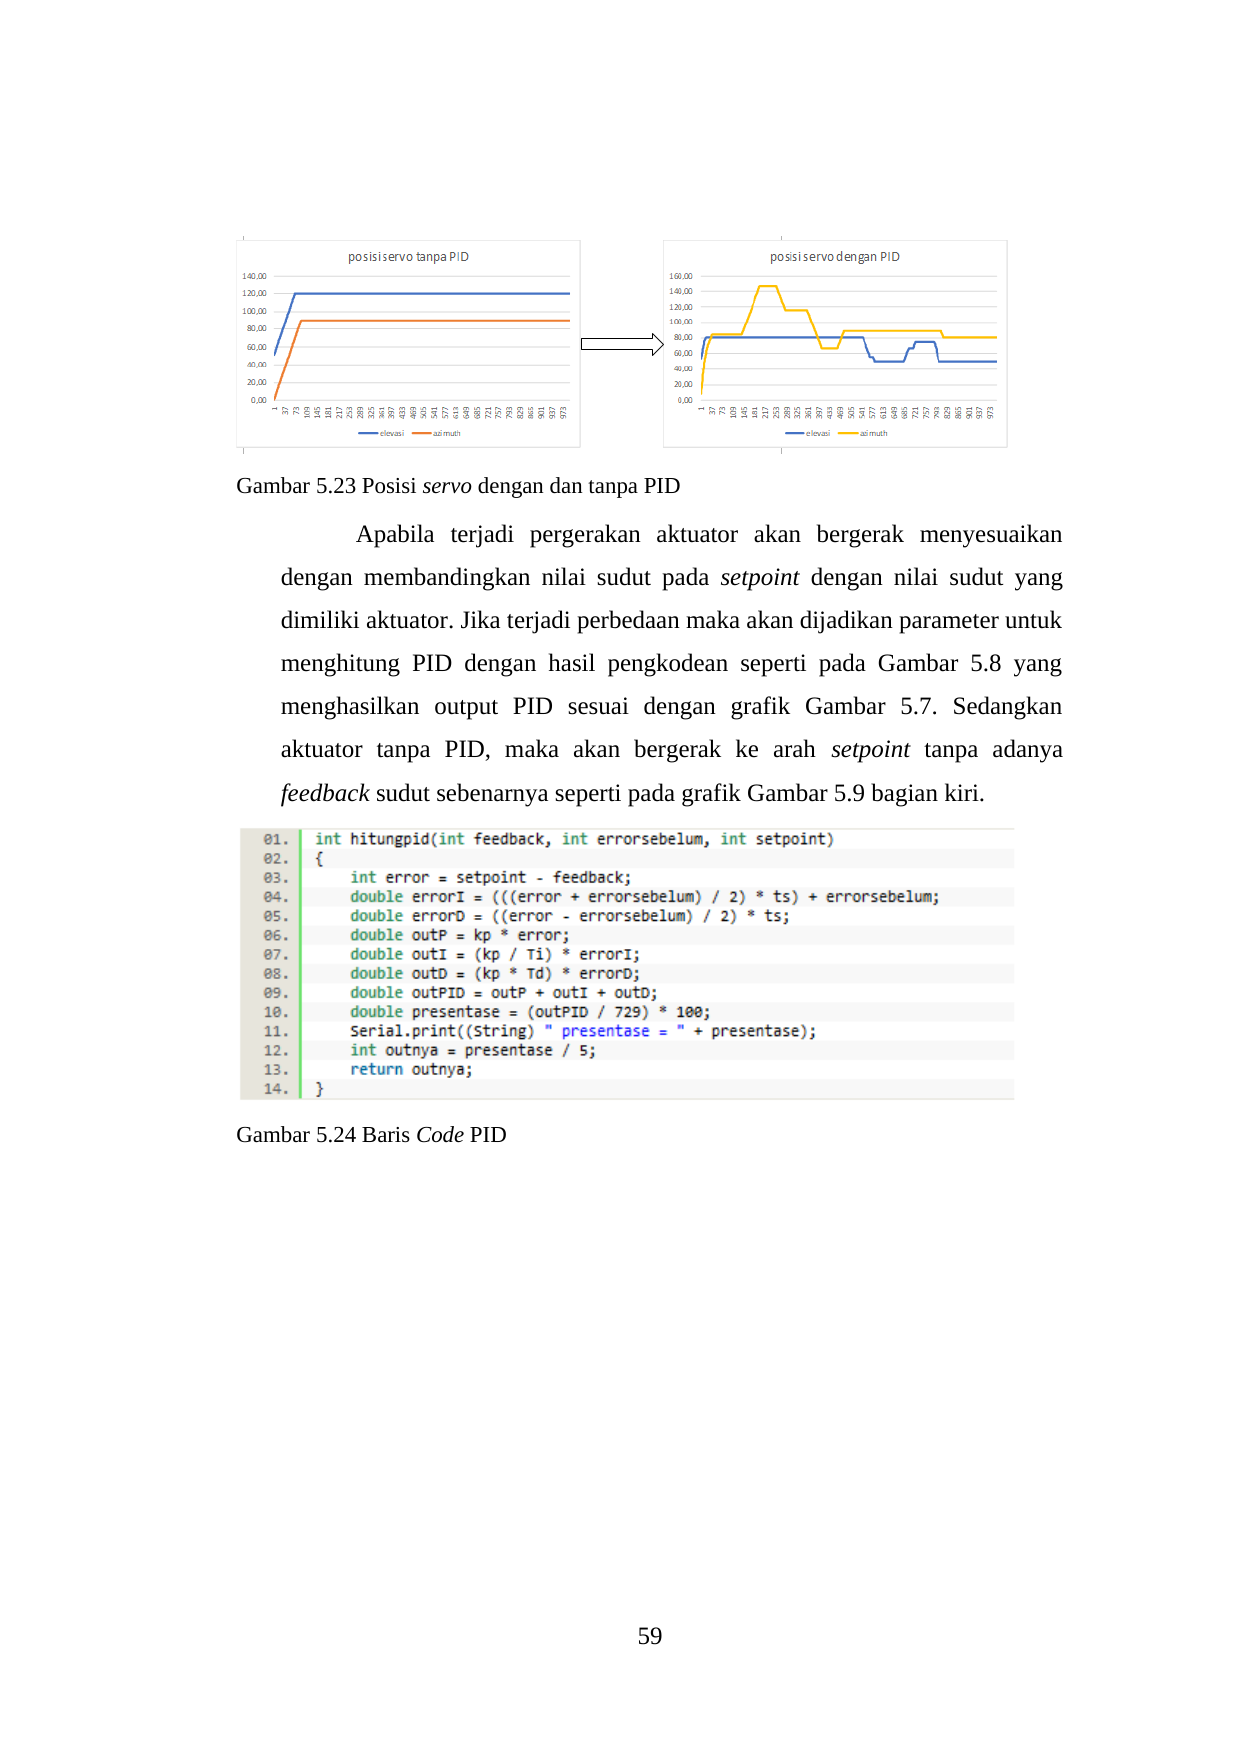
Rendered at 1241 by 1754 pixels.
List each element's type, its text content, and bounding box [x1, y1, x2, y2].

picture [236, 825, 1015, 1103]
text Apabila terjadi pergerakan aktuator akan bergerak menyesuaikan dengan membandingkan nilai sudut pada setpoint dengan nilai sudut yang dimiliki aktuator. Jika terjadi perbedaan maka akan dijadikan parameter untuk menghitung PID dengan hasil pengkodean seperti pada Gambar 5.8 yang menghasilkan output PID sesuai dengan grafik Gambar 5.7. Sedangkan aktuator tanpa PID, maka akan bergerak ke arah setpoint tanpa adanya feedback sudut sebenarnya seperti pada grafik Gambar 5.9 bagian kiri. [281, 519, 1063, 806]
text Gambar 5.7 Posisi servo dengan dan tanpa PID [236, 472, 1063, 498]
picture [236, 236, 1012, 454]
text Gambar 5.8 Baris Code PID [236, 1121, 1063, 1147]
